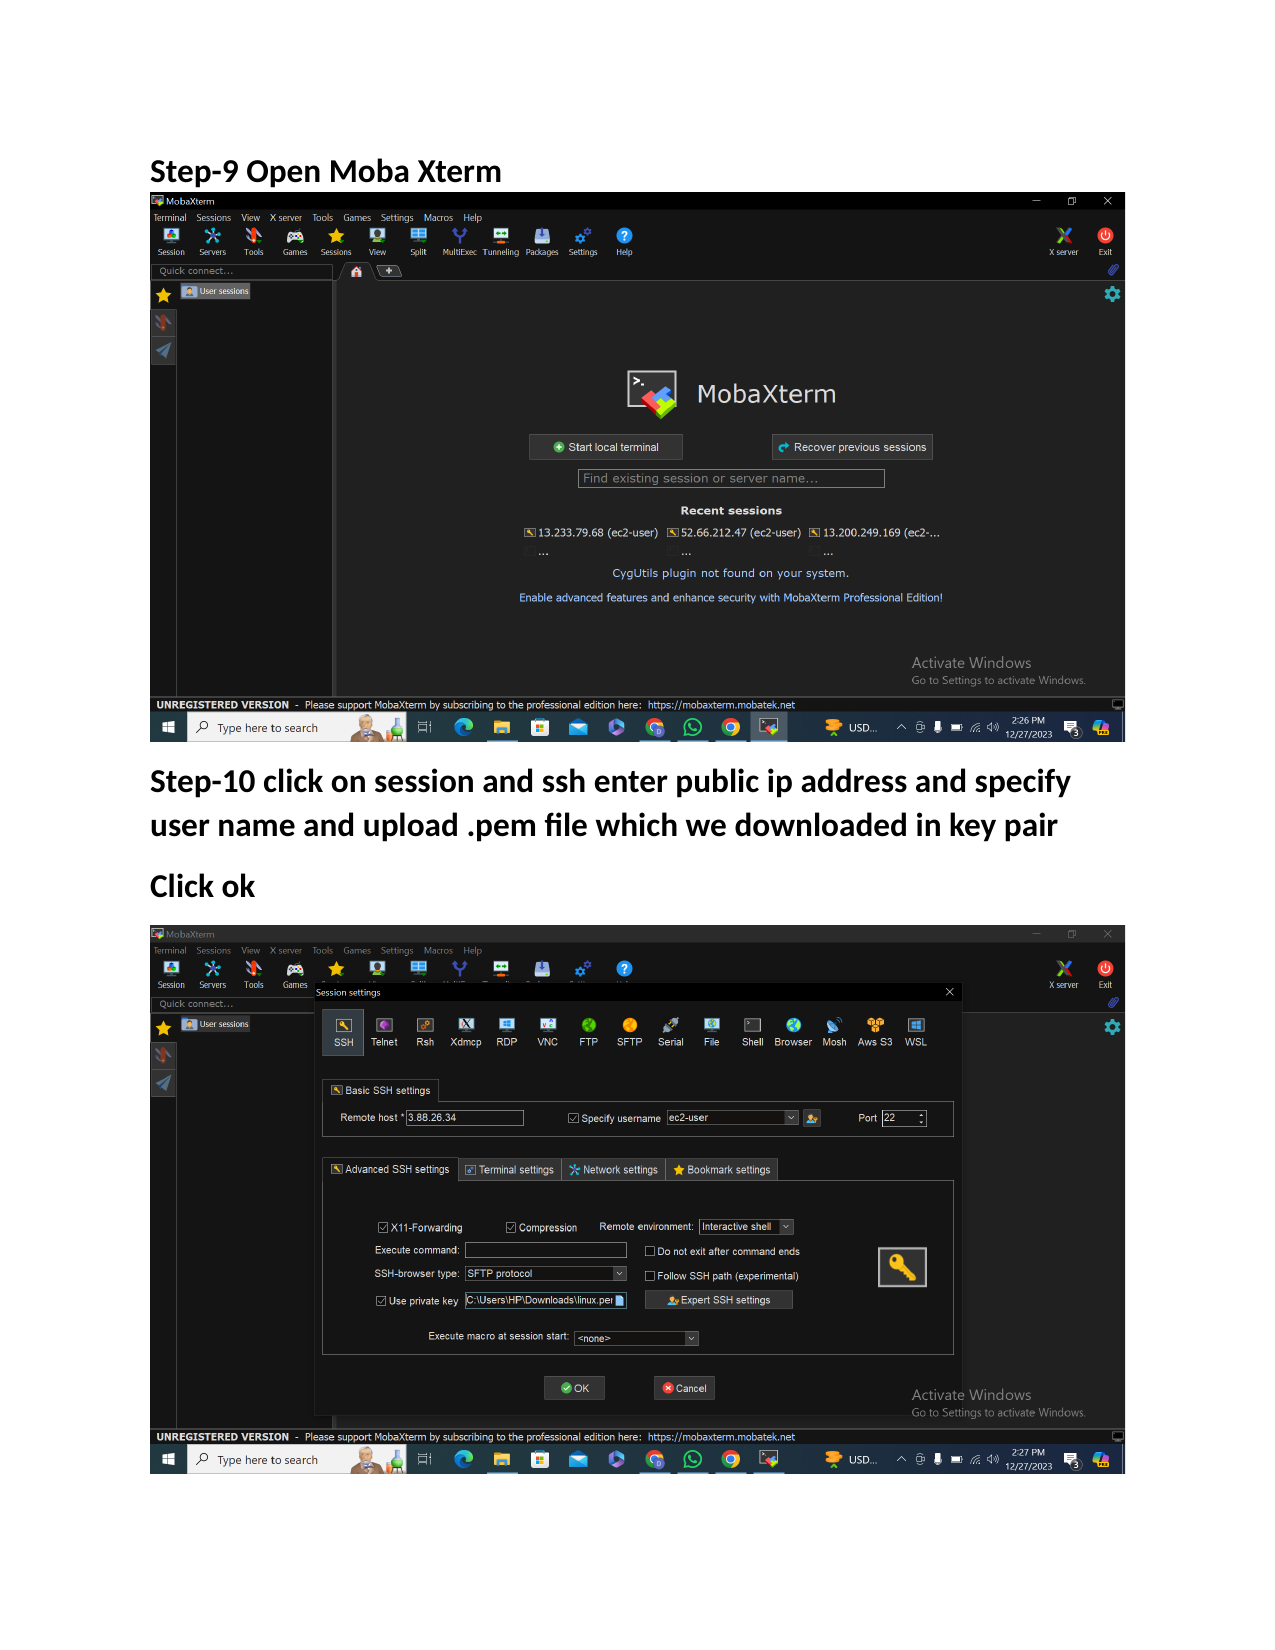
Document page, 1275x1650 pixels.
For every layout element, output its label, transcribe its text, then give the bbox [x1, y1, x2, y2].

picture [150, 925, 1125, 1474]
text Step-10 click on session and ssh enter public ip address and specify user name and upload .pem file which we downloaded in key pair [150, 760, 1125, 845]
text Step-9 Open Moba Xterm [150, 150, 1125, 192]
text Click ok [150, 865, 1125, 906]
picture [150, 192, 1125, 742]
